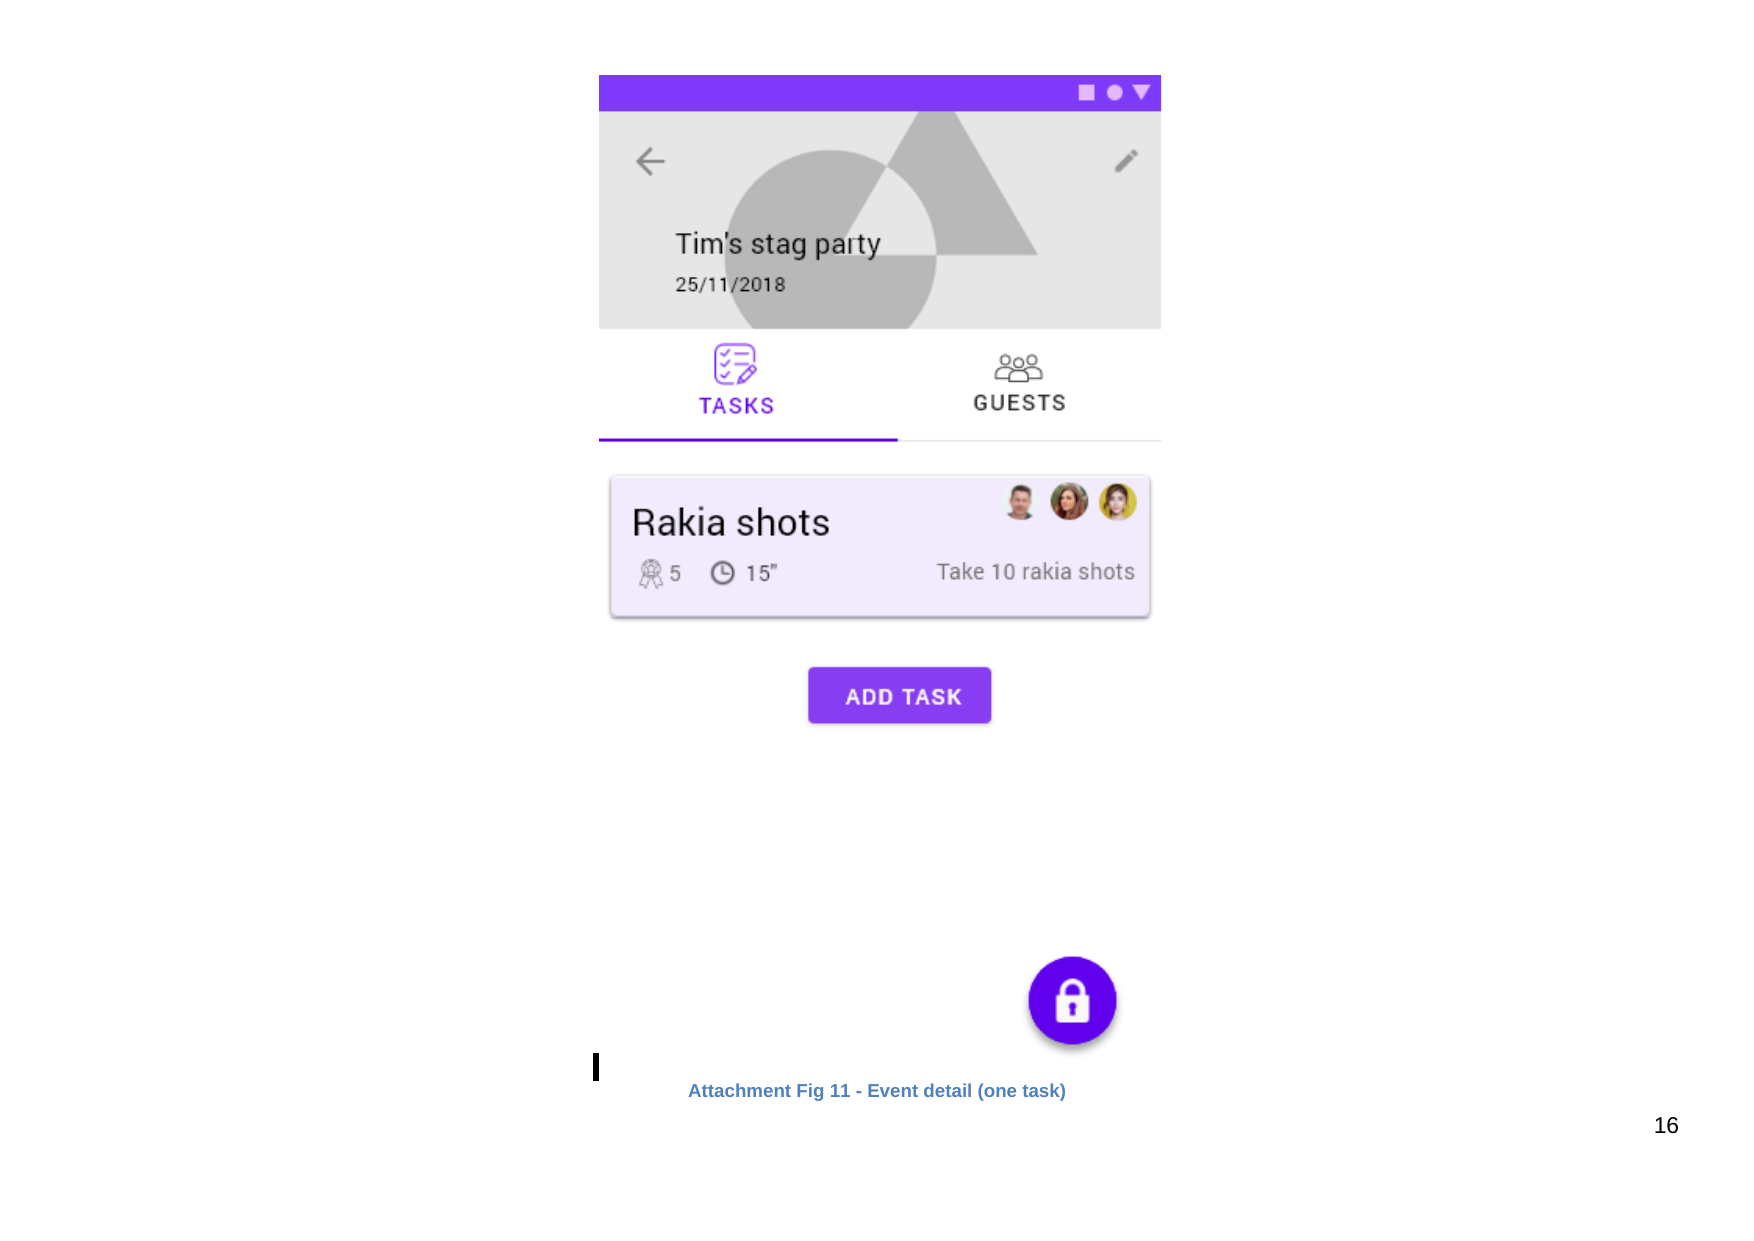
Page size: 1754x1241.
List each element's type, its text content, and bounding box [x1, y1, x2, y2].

picture [599, 75, 1162, 1076]
